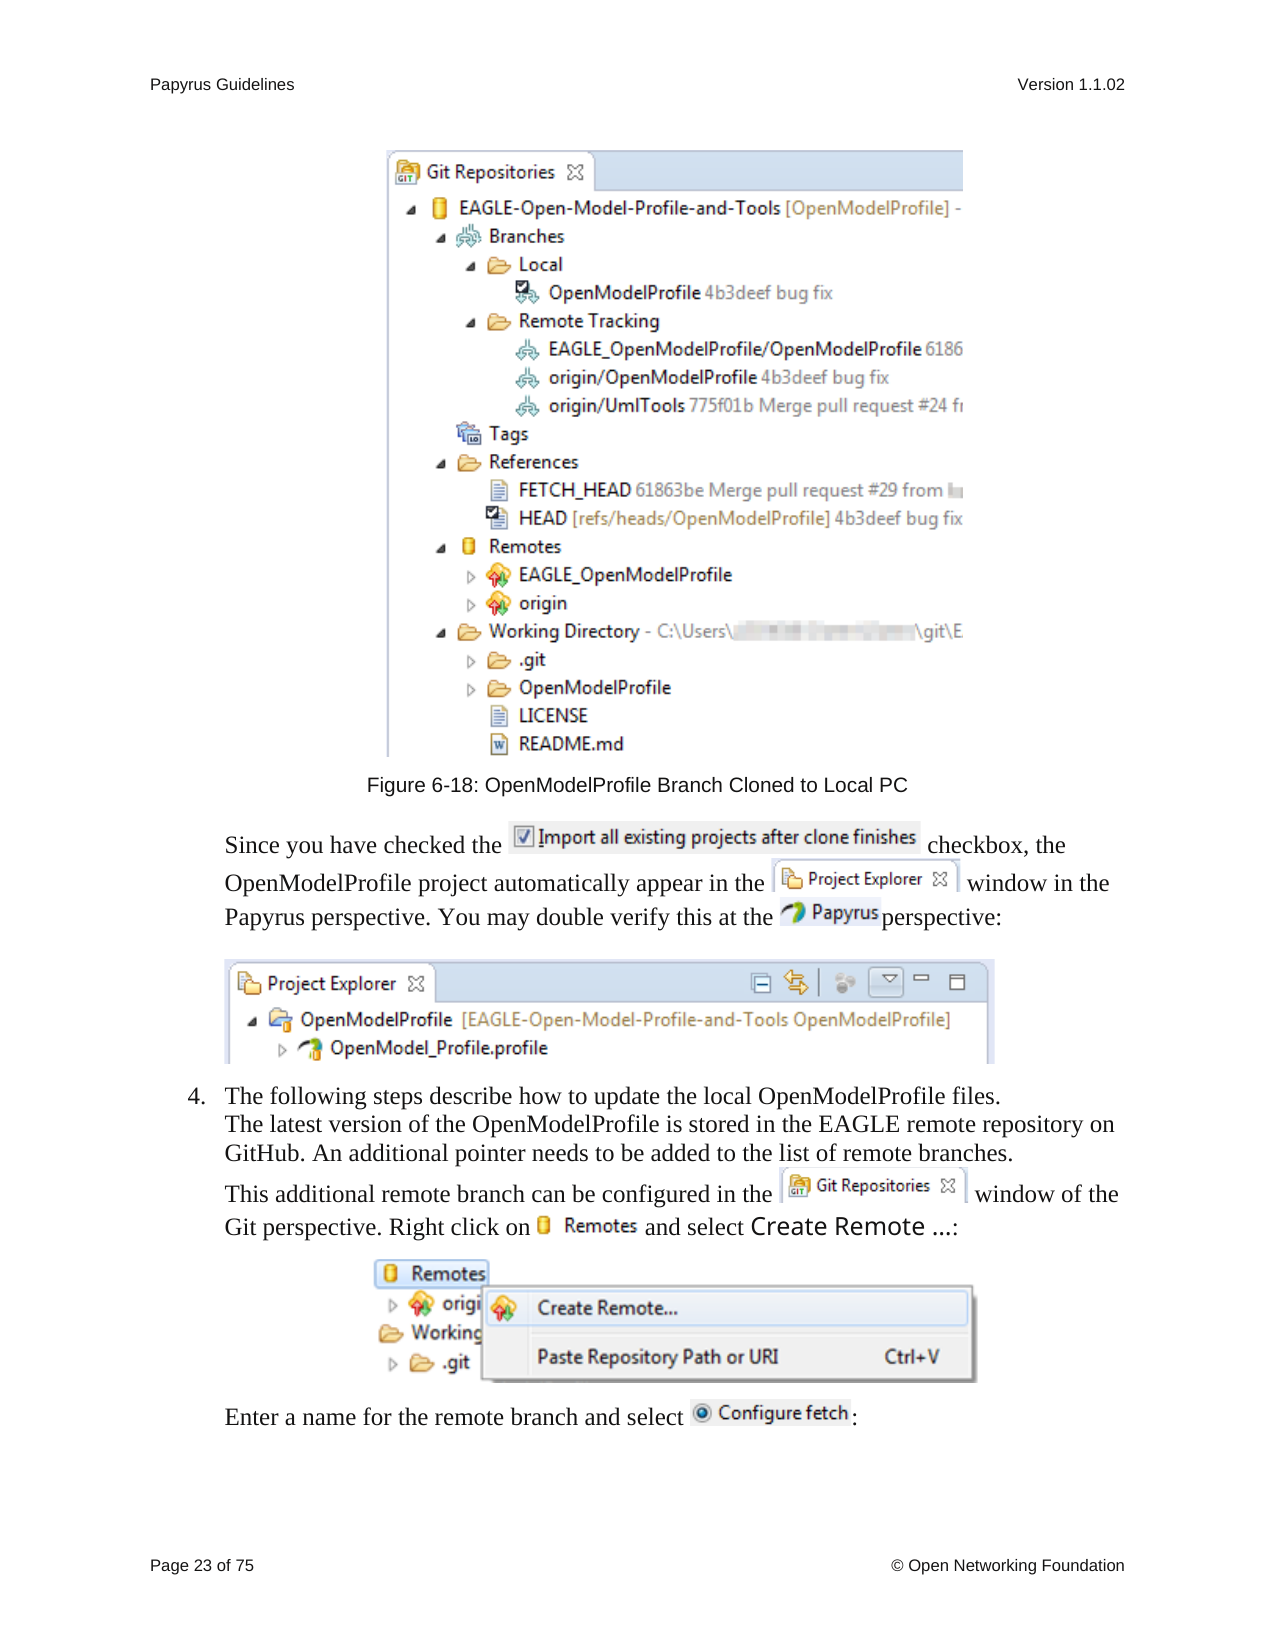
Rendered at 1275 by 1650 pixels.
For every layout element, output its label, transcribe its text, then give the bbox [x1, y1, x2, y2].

picture [371, 1259, 978, 1383]
picture [536, 1213, 639, 1236]
picture [690, 1399, 852, 1426]
picture [779, 897, 882, 926]
text Enter a name for the remote branch and select : [224, 1399, 1125, 1431]
picture [779, 1167, 969, 1203]
picture [224, 959, 995, 1064]
picture [508, 821, 921, 854]
picture [386, 150, 963, 757]
list The following steps describe how to update the local OpenModelProfile files. The latest version of the OpenModelProfile is stored in the EAGLE remote repository on GitHub. An additional pointer needs to be added to the list of remote branches. This additional remote branch can be configured in the window of the Git perspective. Right click on and select Create Remote …: [187, 1081, 1125, 1242]
picture [771, 858, 961, 892]
